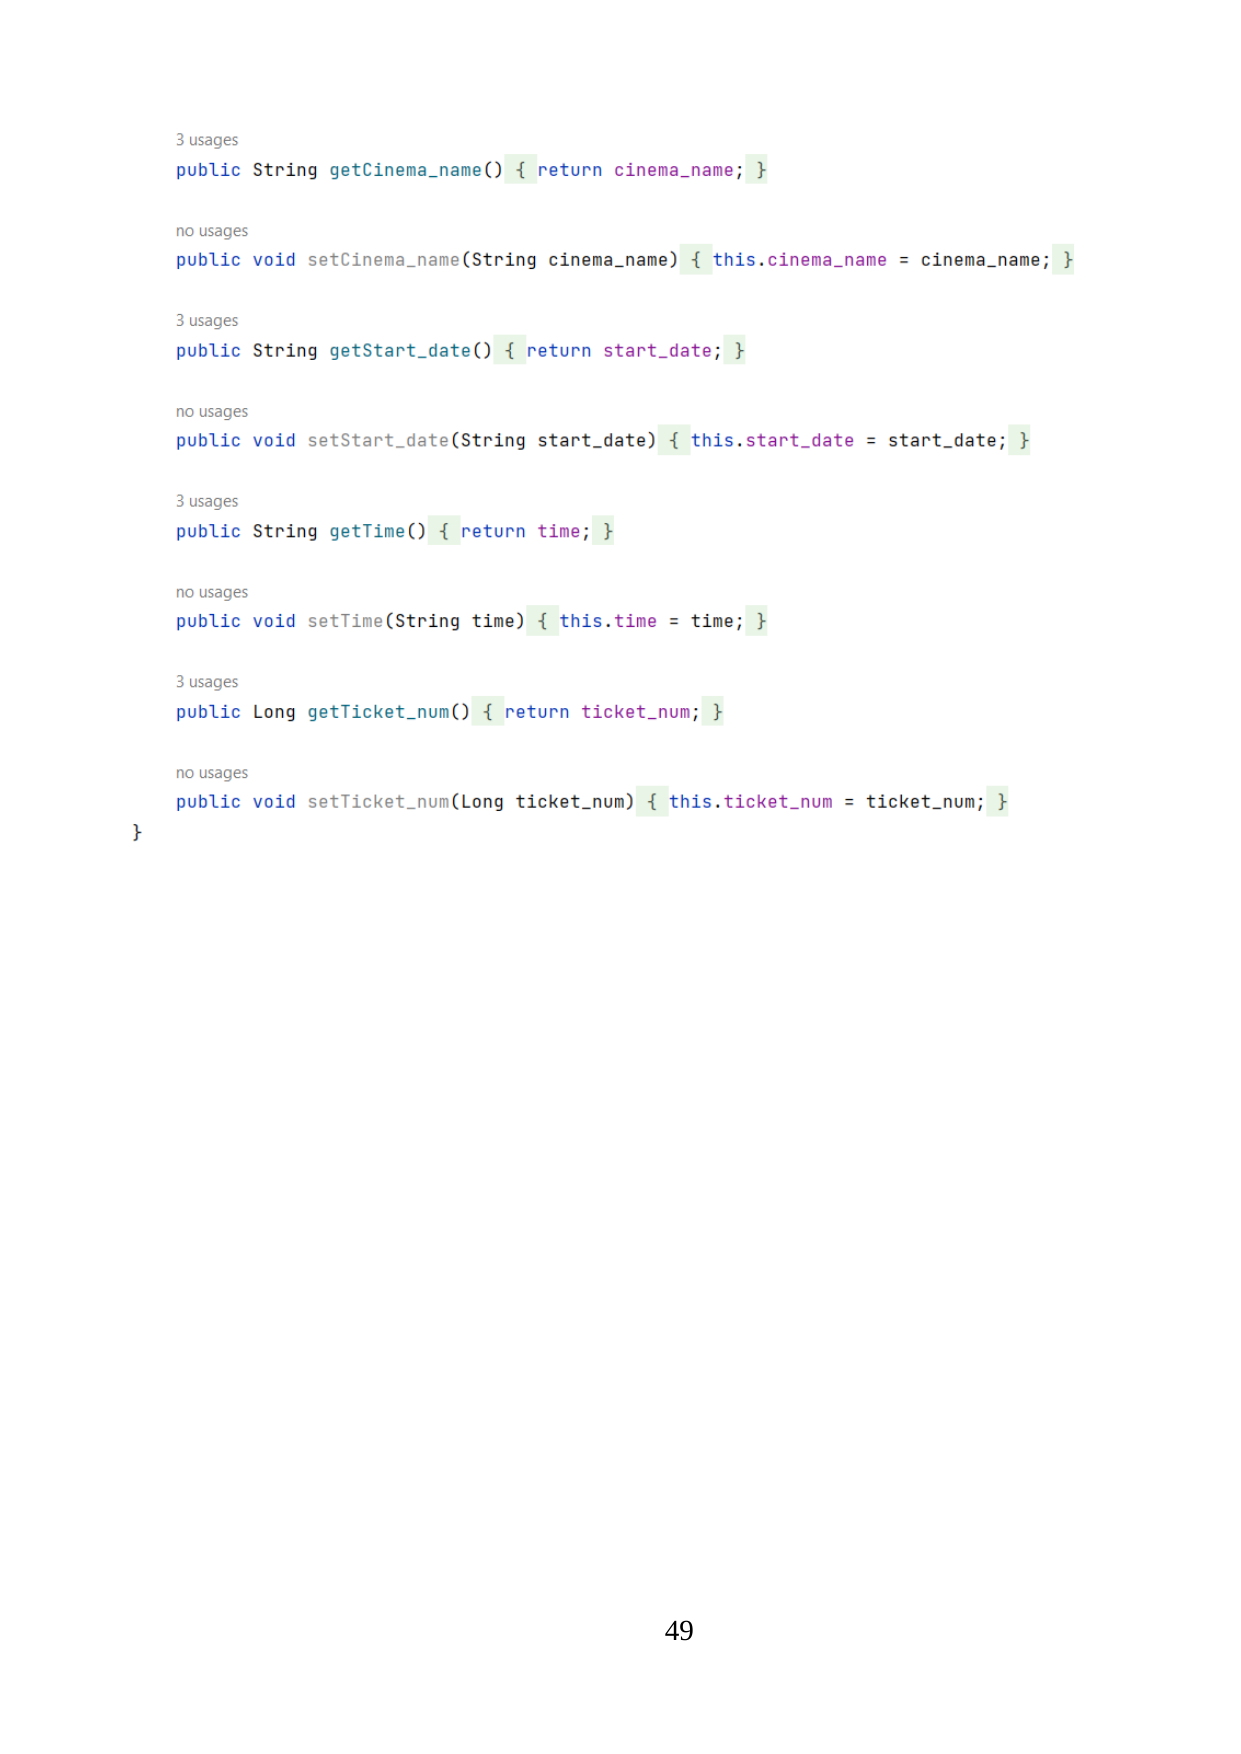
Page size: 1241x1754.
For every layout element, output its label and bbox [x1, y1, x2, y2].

picture [132, 118, 1108, 880]
